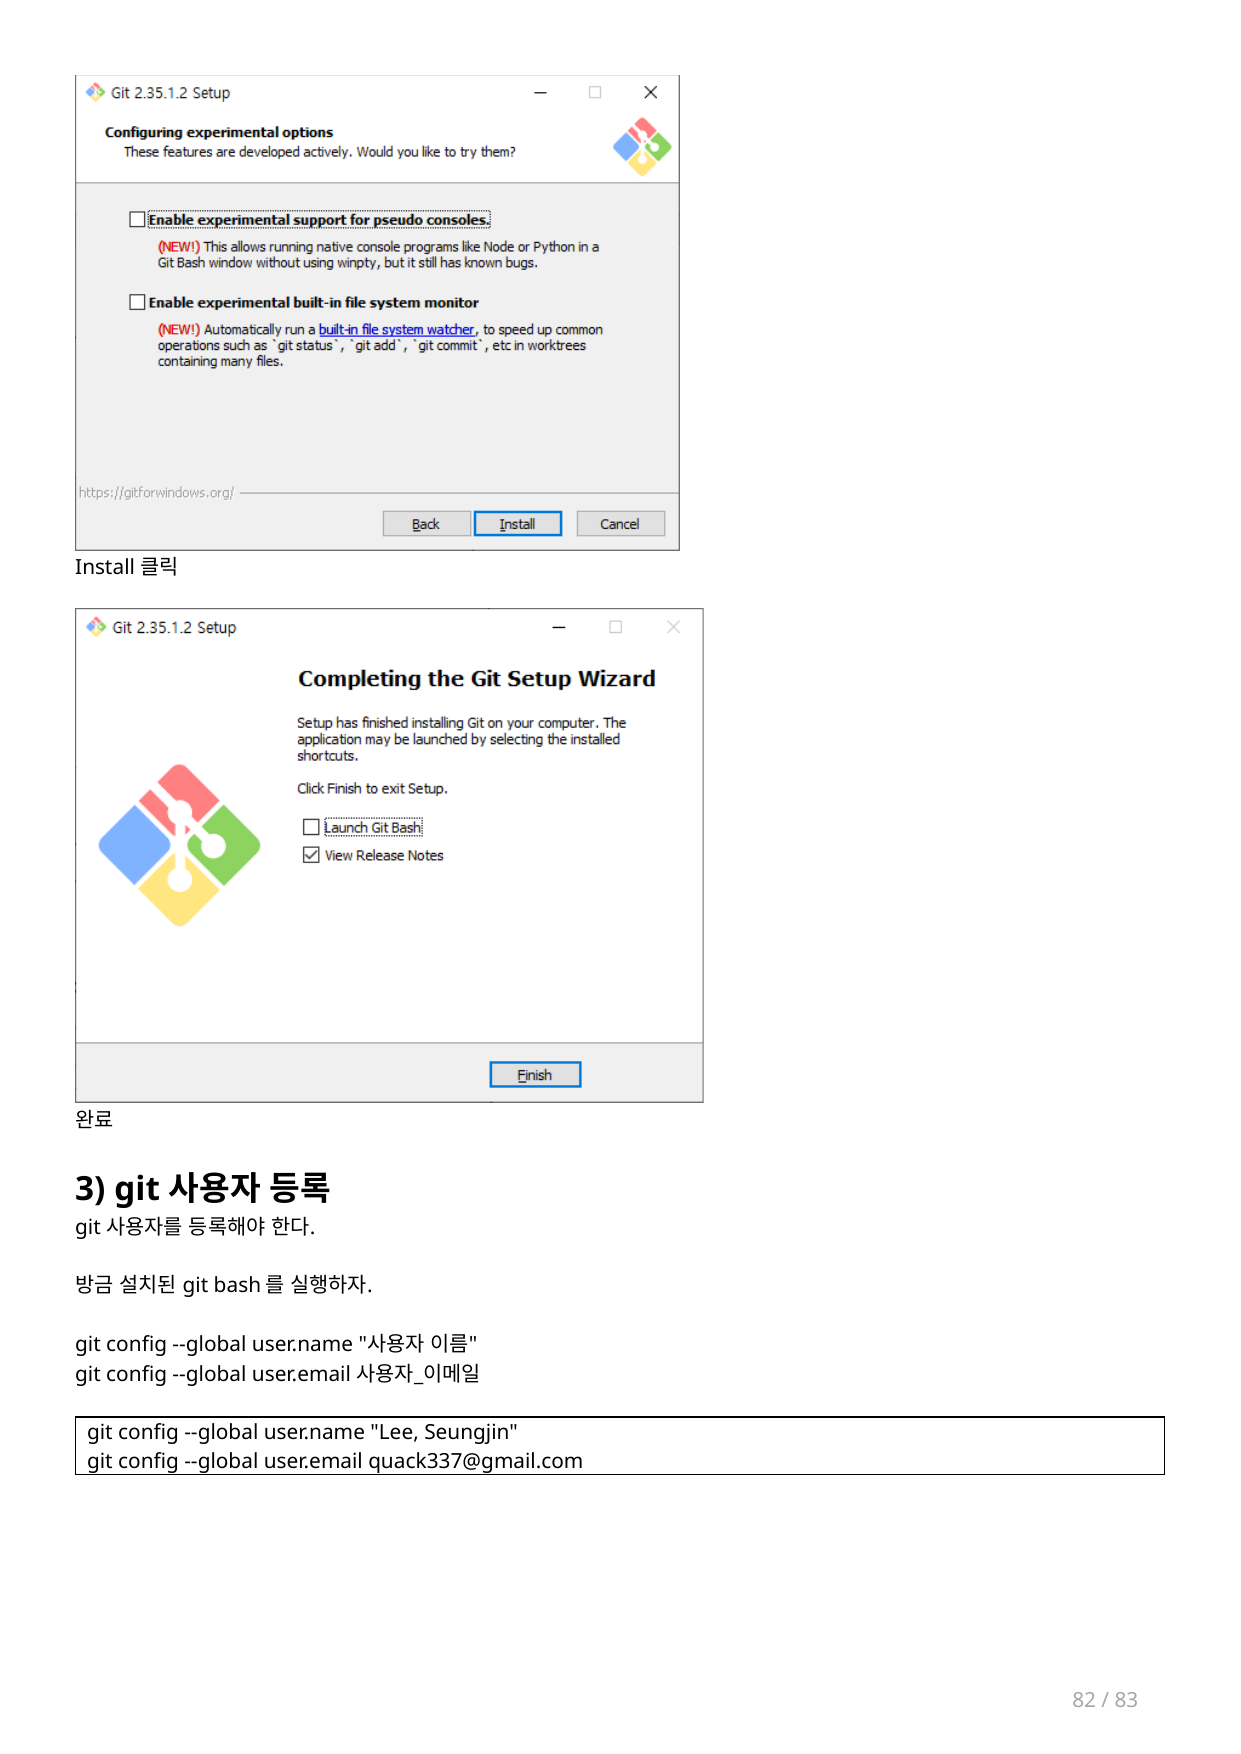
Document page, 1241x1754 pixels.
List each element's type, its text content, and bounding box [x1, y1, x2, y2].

picture [75, 75, 680, 551]
text git 사용자를 등록해야 한다. [75, 1210, 1165, 1240]
subtitle git 사용자 등록 [75, 1161, 1165, 1210]
table_header git config --global user.name "Lee, Seungjin" git config --global user.email quack337@gmail.com [76, 1418, 1164, 1474]
text Install 클릭 [75, 550, 1165, 581]
text 방금 설치된 git bash를 실행하자. [75, 1269, 1165, 1299]
text git config --global user.name "사용자 이름" [75, 1327, 1165, 1358]
picture [75, 608, 704, 1103]
text 완료 [75, 1103, 1165, 1133]
text git config --global user.email 사용자_이메일 [75, 1358, 1165, 1388]
